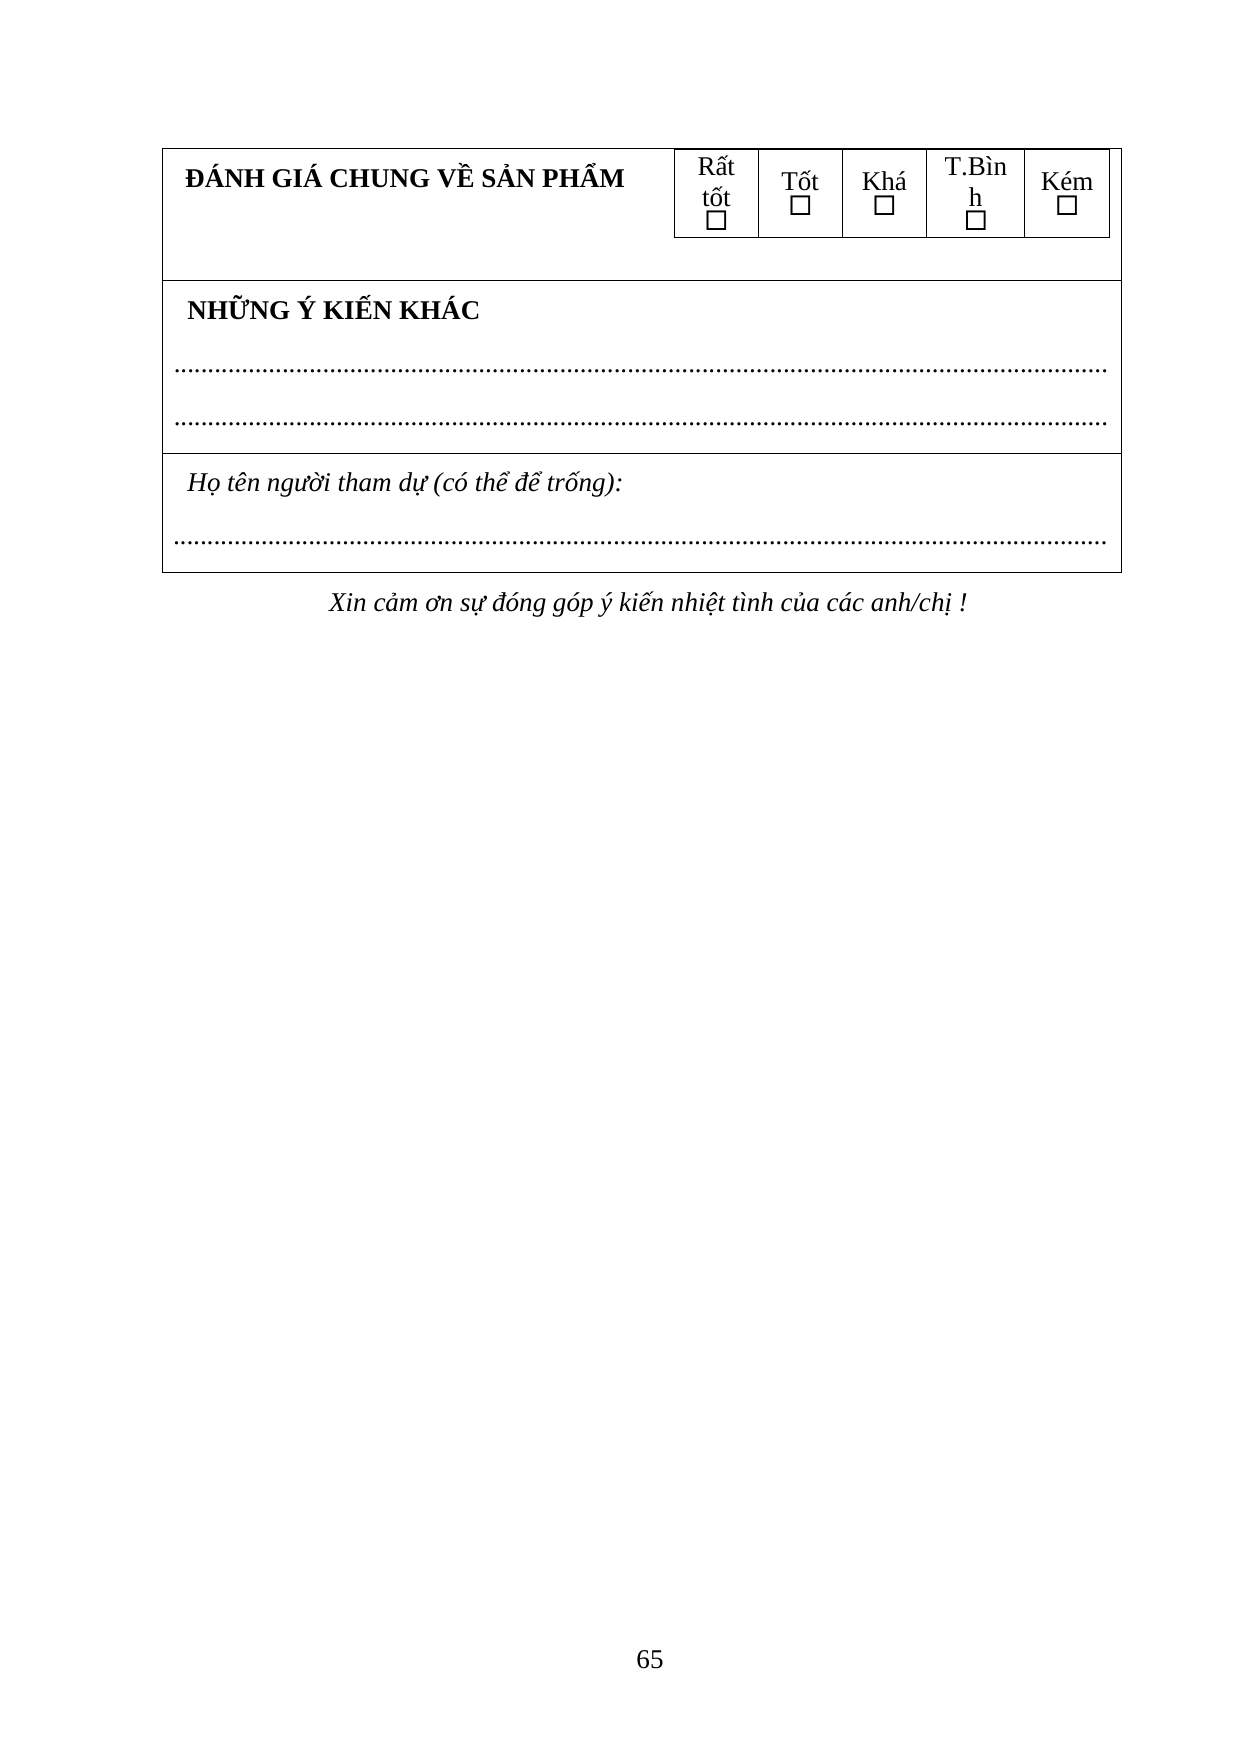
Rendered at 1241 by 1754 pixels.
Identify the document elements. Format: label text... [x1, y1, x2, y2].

table_cell Họ tên người tham dự (có thể để trống): [163, 454, 1121, 572]
text Xin cảm ơn sự đóng góp ý kiến nhiệt tình của các anh/chị ! [177, 586, 1122, 617]
table_cell [163, 149, 1121, 280]
table_cell NHỮNG Ý KIẾN KHÁC [163, 281, 1121, 453]
